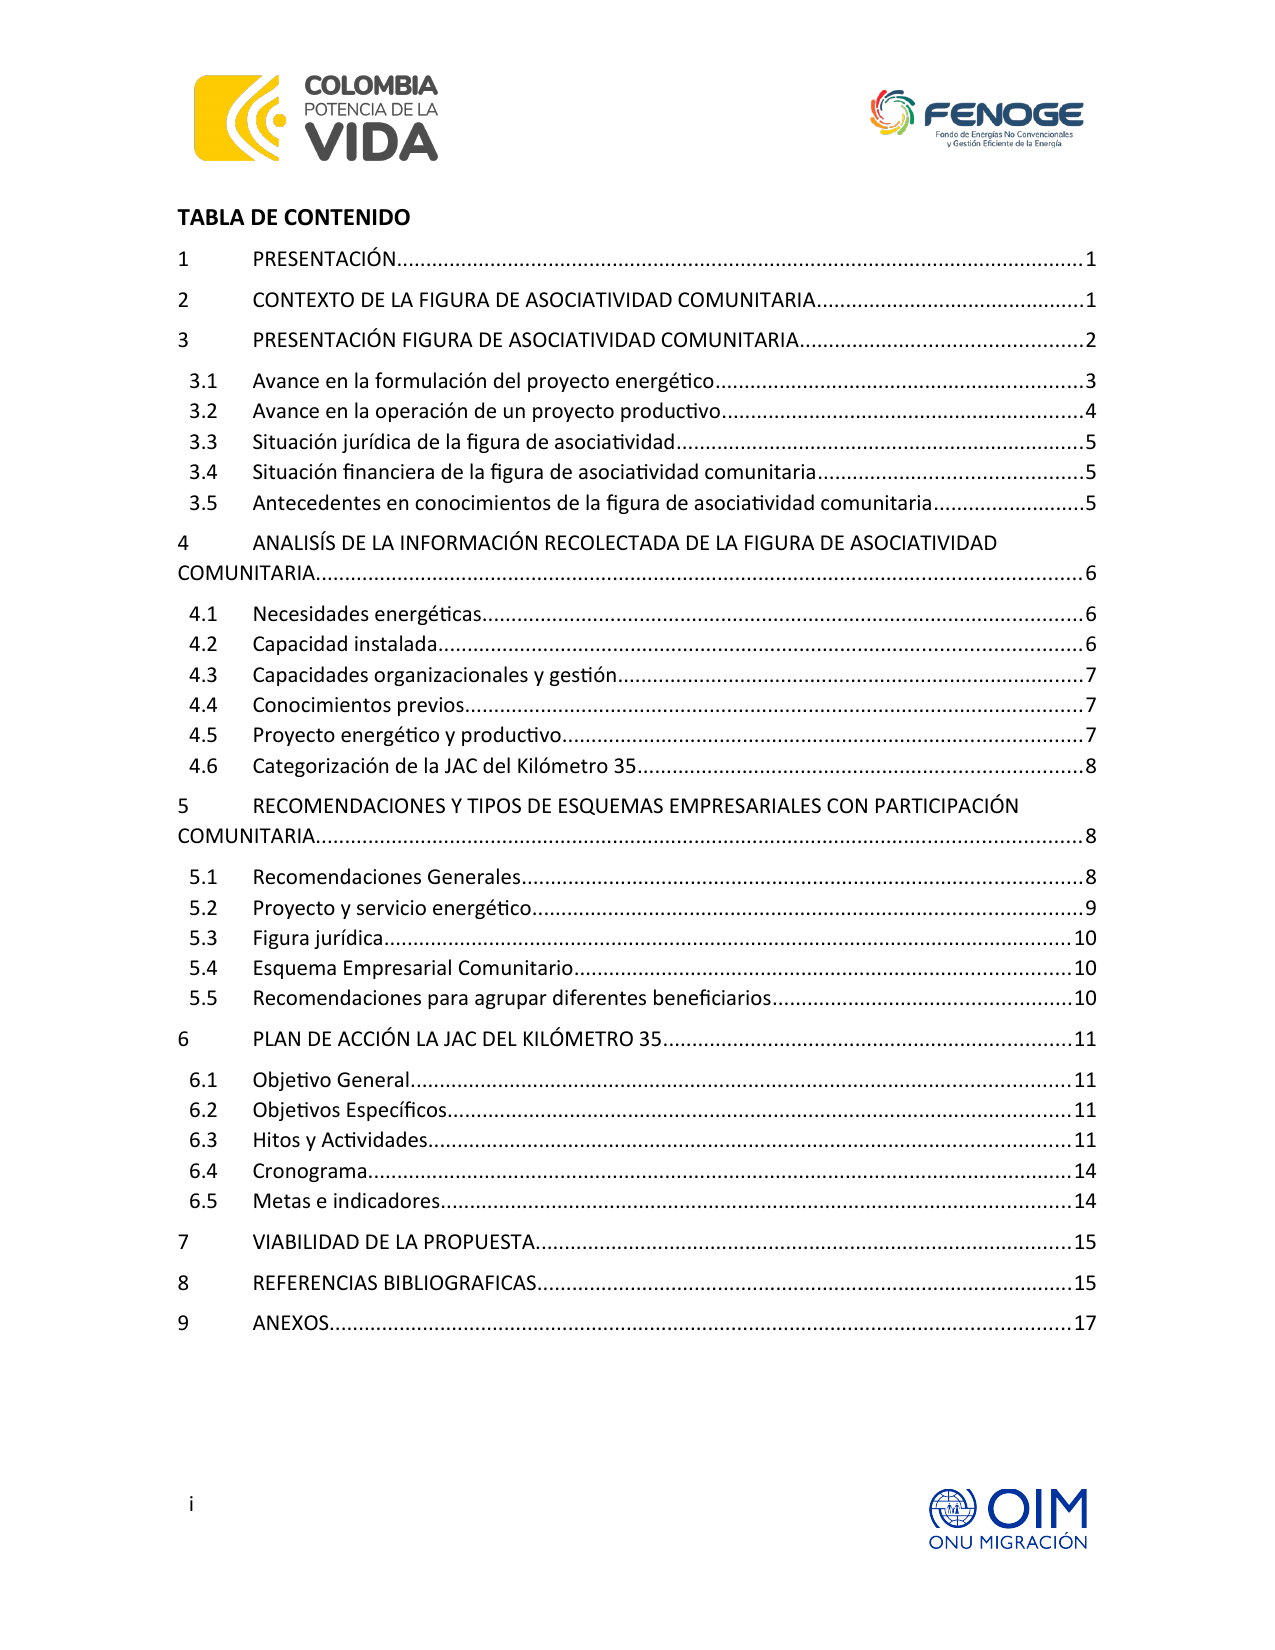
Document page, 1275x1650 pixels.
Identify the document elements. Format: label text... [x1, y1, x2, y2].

text 8 REFERENCIAS BIBLIOGRAFICAS 15 [177, 1268, 1098, 1296]
text 6.1 Objetivo General 11 [189, 1065, 1098, 1093]
text 5.2 Proyecto y servicio energético 9 [189, 893, 1098, 921]
text 5.5 Recomendaciones para agrupar diferentes beneficiarios 10 [189, 983, 1098, 1012]
text 3.4 Situación financiera de la figura de asociatividad comunitaria 5 [189, 457, 1098, 485]
text 6.2 Objetivos Específicos 11 [189, 1095, 1098, 1123]
text 3 PRESENTACIÓN FIGURA DE ASOCIATIVIDAD COMUNITARIA 2 [177, 326, 1098, 354]
text 4.5 Proyecto energético y productivo 7 [189, 720, 1098, 748]
picture [869, 88, 1086, 148]
text 4.4 Conocimientos previos 7 [189, 690, 1098, 718]
text 4 ANALISÍS DE LA INFORMACIÓN RECOLECTADA DE LA FIGURA DE ASOCIATIVIDAD COMUNITARIA. 6 [177, 528, 1098, 587]
text 5.3 Figura jurídica 10 [189, 923, 1098, 951]
text 4.2 Capacidad instalada 6 [189, 629, 1098, 657]
text 9 ANEXOS 17 [177, 1308, 1098, 1336]
text 3.2 Avance en la operación de un proyecto productivo 4 [189, 397, 1098, 425]
text 6 PLAN DE ACCIÓN LA JAC DEL KILÓMETRO 35 11 [177, 1024, 1098, 1052]
text 5 RECOMENDACIONES Y TIPOS DE ESQUEMAS EMPRESARIALES CON PARTICIPACIÓN COMUNITARIA 8 [177, 791, 1098, 850]
text 4.6 Categorización de la JAC del Kilómetro 35 8 [189, 751, 1098, 779]
picture [188, 73, 444, 163]
text 6.5 Metas e indicadores 14 [189, 1186, 1098, 1214]
text TABLA DE CONTENIDO [177, 201, 1098, 231]
text 6.3 Hitos y Actividades 11 [189, 1126, 1098, 1154]
text 3.1 Avance en la formulación del proyecto energético 3 [189, 366, 1098, 394]
text 5.4 Esquema Empresarial Comunitario 10 [189, 953, 1098, 981]
text 7 VIABILIDAD DE LA PROPUESTA 15 [177, 1227, 1098, 1255]
text 2 CONTEXTO DE LA FIGURA DE ASOCIATIVIDAD COMUNITARIA 1 [177, 285, 1098, 313]
text 3.5 Antecedentes en conocimientos de la figura de asociatividad comunitaria 5 [189, 488, 1098, 516]
text 3.3 Situación jurídica de la figura de asociatividad 5 [189, 427, 1098, 455]
text 1 PRESENTACIÓN 1 [177, 244, 1098, 272]
text 6.4 Cronograma 14 [189, 1156, 1098, 1184]
text 4.3 Capacidades organizacionales y gestión 7 [189, 660, 1098, 688]
picture [929, 1489, 1087, 1549]
text 4.1 Necesidades energéticas 6 [189, 599, 1098, 627]
text 5.1 Recomendaciones Generales 8 [189, 862, 1098, 890]
